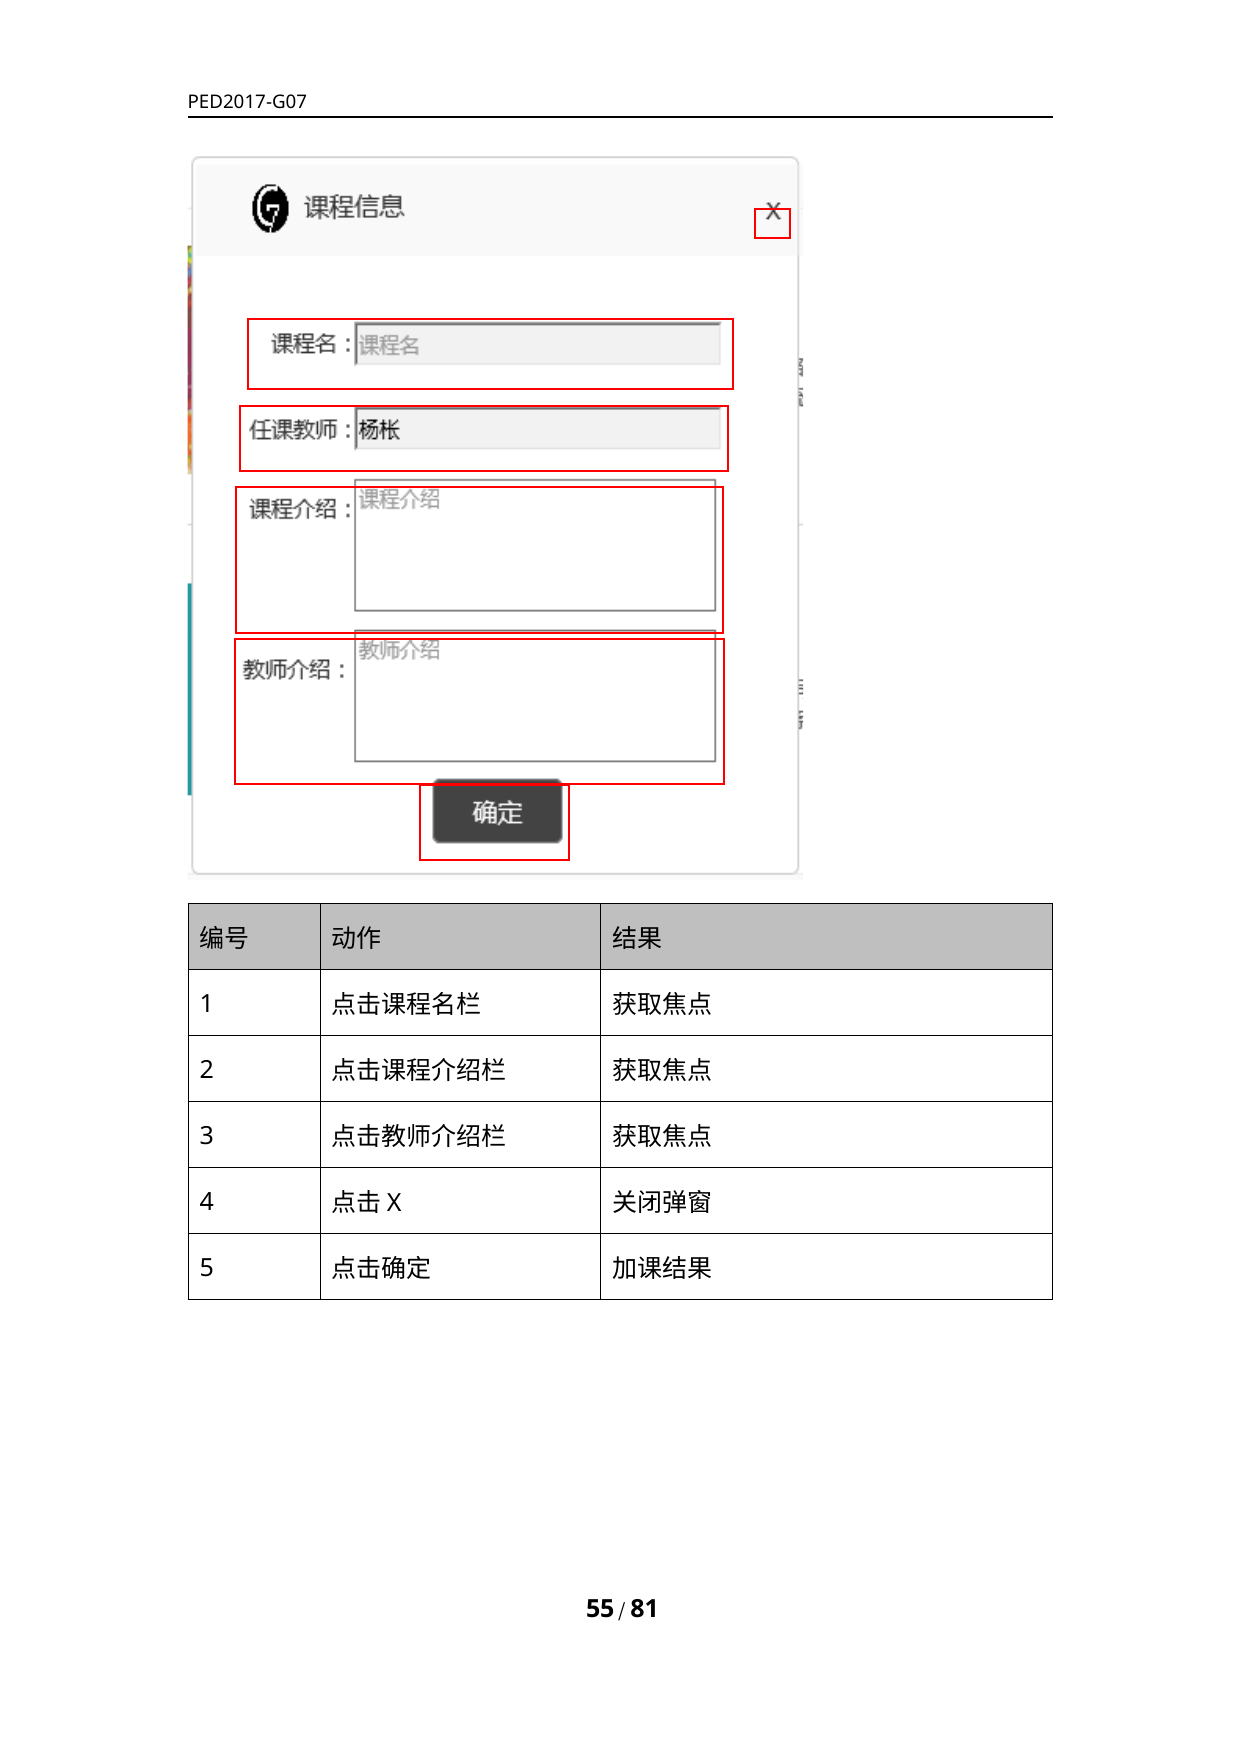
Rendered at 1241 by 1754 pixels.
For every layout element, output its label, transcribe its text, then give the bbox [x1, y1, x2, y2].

table_cell 获取焦点 [601, 970, 1052, 1035]
table_header 编号 [189, 904, 320, 969]
table_cell 点击课程介绍栏 [321, 1036, 600, 1101]
table_cell 获取焦点 [601, 1102, 1052, 1167]
table_cell 点击X [321, 1168, 600, 1233]
table_cell 点击教师介绍栏 [321, 1102, 600, 1167]
table_cell 3 [189, 1102, 320, 1167]
table_header 动作 [321, 904, 600, 969]
table_cell 1 [189, 970, 320, 1035]
table_cell 加课结果 [601, 1234, 1052, 1299]
table_cell 5 [189, 1234, 320, 1299]
table_cell 4 [189, 1168, 320, 1233]
table_cell 2 [189, 1036, 320, 1101]
table_cell 关闭弹窗 [601, 1168, 1052, 1233]
table_cell 点击确定 [321, 1234, 600, 1299]
table_cell 点击课程名栏 [321, 970, 600, 1035]
picture [187, 155, 804, 880]
table_header 结果 [601, 904, 1052, 969]
table_cell 获取焦点 [601, 1036, 1052, 1101]
